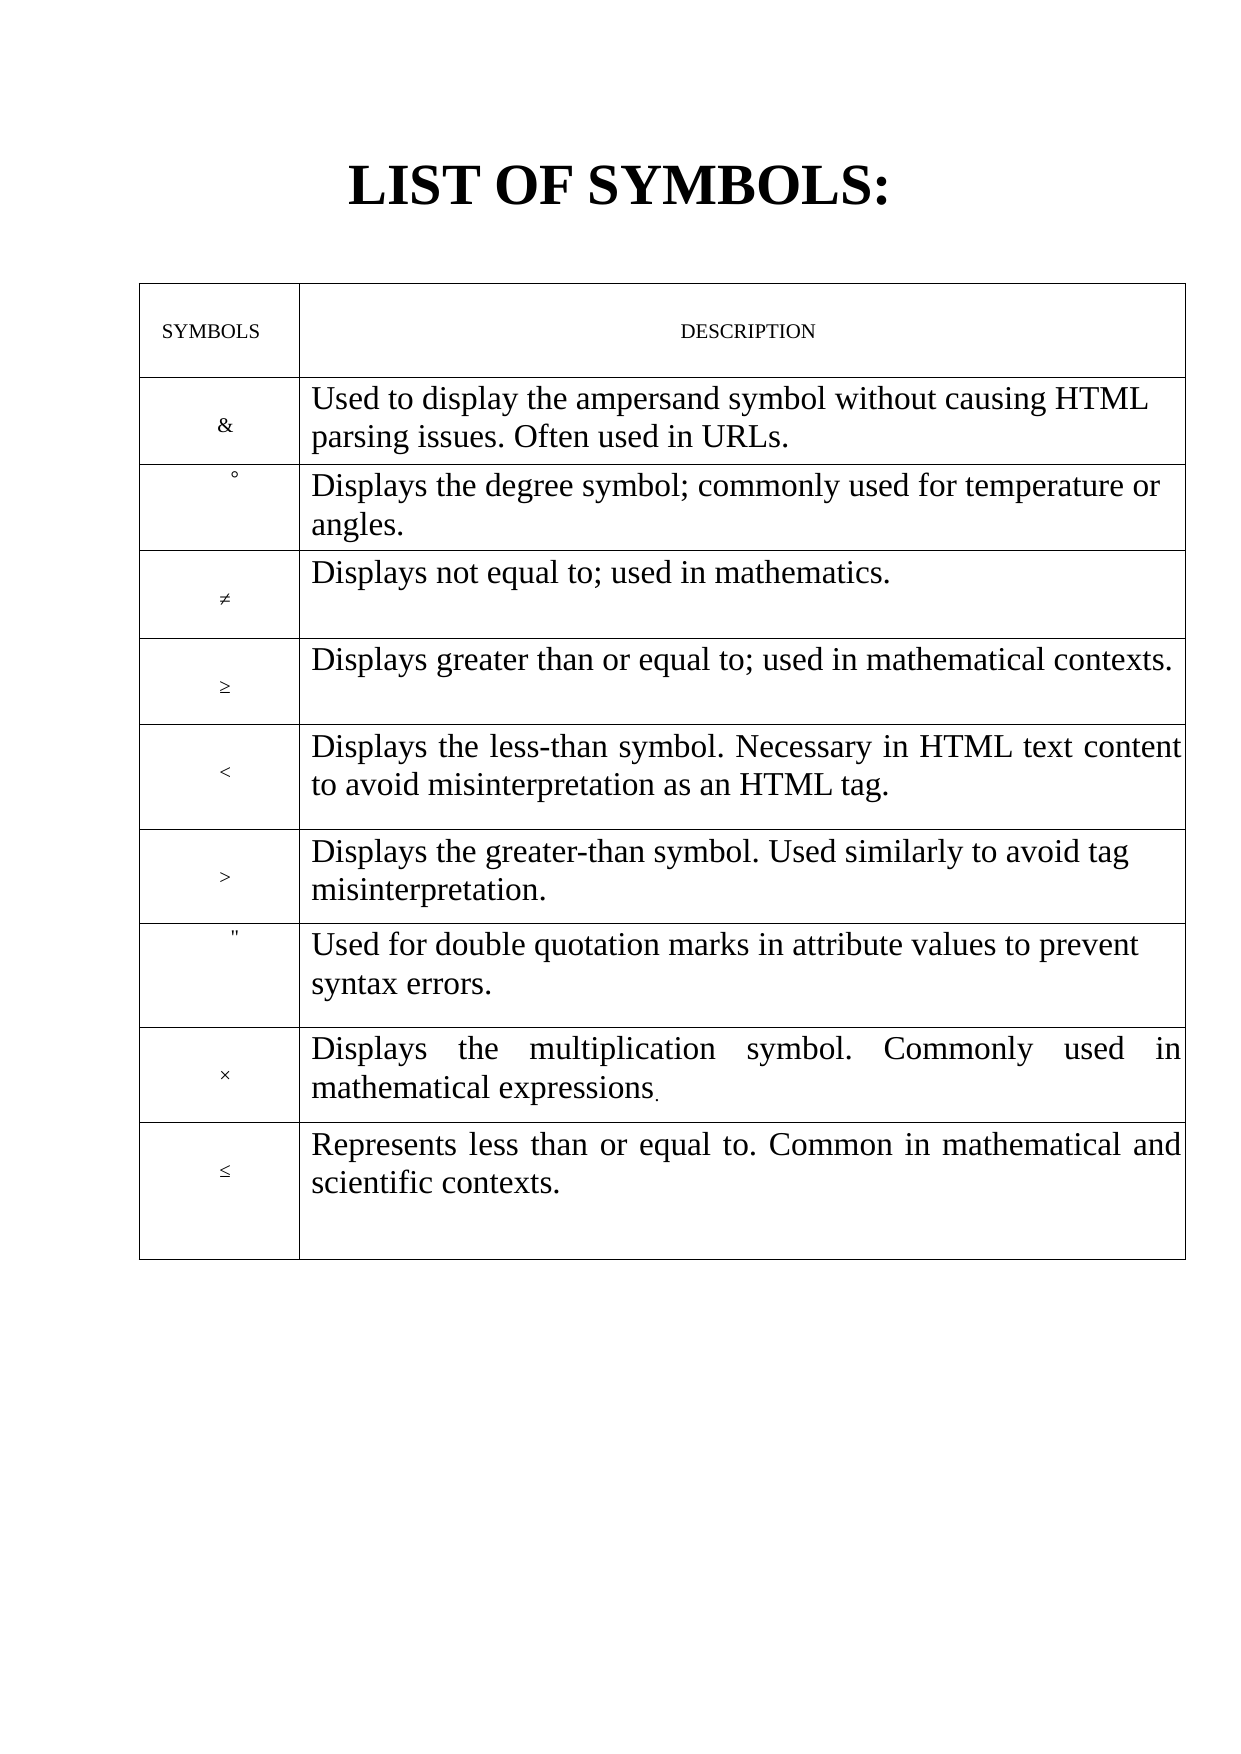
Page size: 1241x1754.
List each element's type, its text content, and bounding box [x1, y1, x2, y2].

table_cell Represents less than or equal to. Common in mathematical and scientific contexts. [300, 1123, 1185, 1259]
table_cell Displays the greater-than symbol. Used similarly to avoid tag misinterpretation. [300, 830, 1185, 923]
table_cell > [140, 830, 299, 923]
table_header SYMBOLS [140, 284, 299, 377]
table_cell Used for double quotation marks in attribute values to prevent syntax errors. [300, 924, 1185, 1027]
text LIST OF SYMBOLS: [150, 150, 1090, 217]
table_cell Displays greater than or equal to; used in mathematical contexts. [300, 639, 1185, 724]
table_cell Displays the multiplication symbol. Commonly used in mathematical expressions. [300, 1028, 1185, 1122]
table_header DESCRIPTION [300, 284, 1185, 377]
table_cell & [140, 378, 299, 464]
table_cell Displays the less-than symbol. Necessary in HTML text content to avoid misinterpretation as an HTML tag. [300, 725, 1185, 829]
table_cell " [140, 924, 299, 1027]
table_cell × [140, 1028, 299, 1122]
table_cell ≠ [140, 551, 299, 637]
table_cell Used to display the ampersand symbol without causing HTML parsing issues. Often used in URLs. [300, 378, 1185, 464]
table_cell Displays not equal to; used in mathematics. [300, 551, 1185, 637]
table_cell ≤ [140, 1123, 299, 1259]
table_cell ≥ [140, 639, 299, 724]
table_cell < [140, 725, 299, 829]
table_cell ° [140, 465, 299, 550]
table_cell Displays the degree symbol; commonly used for temperature or angles. [300, 465, 1185, 550]
